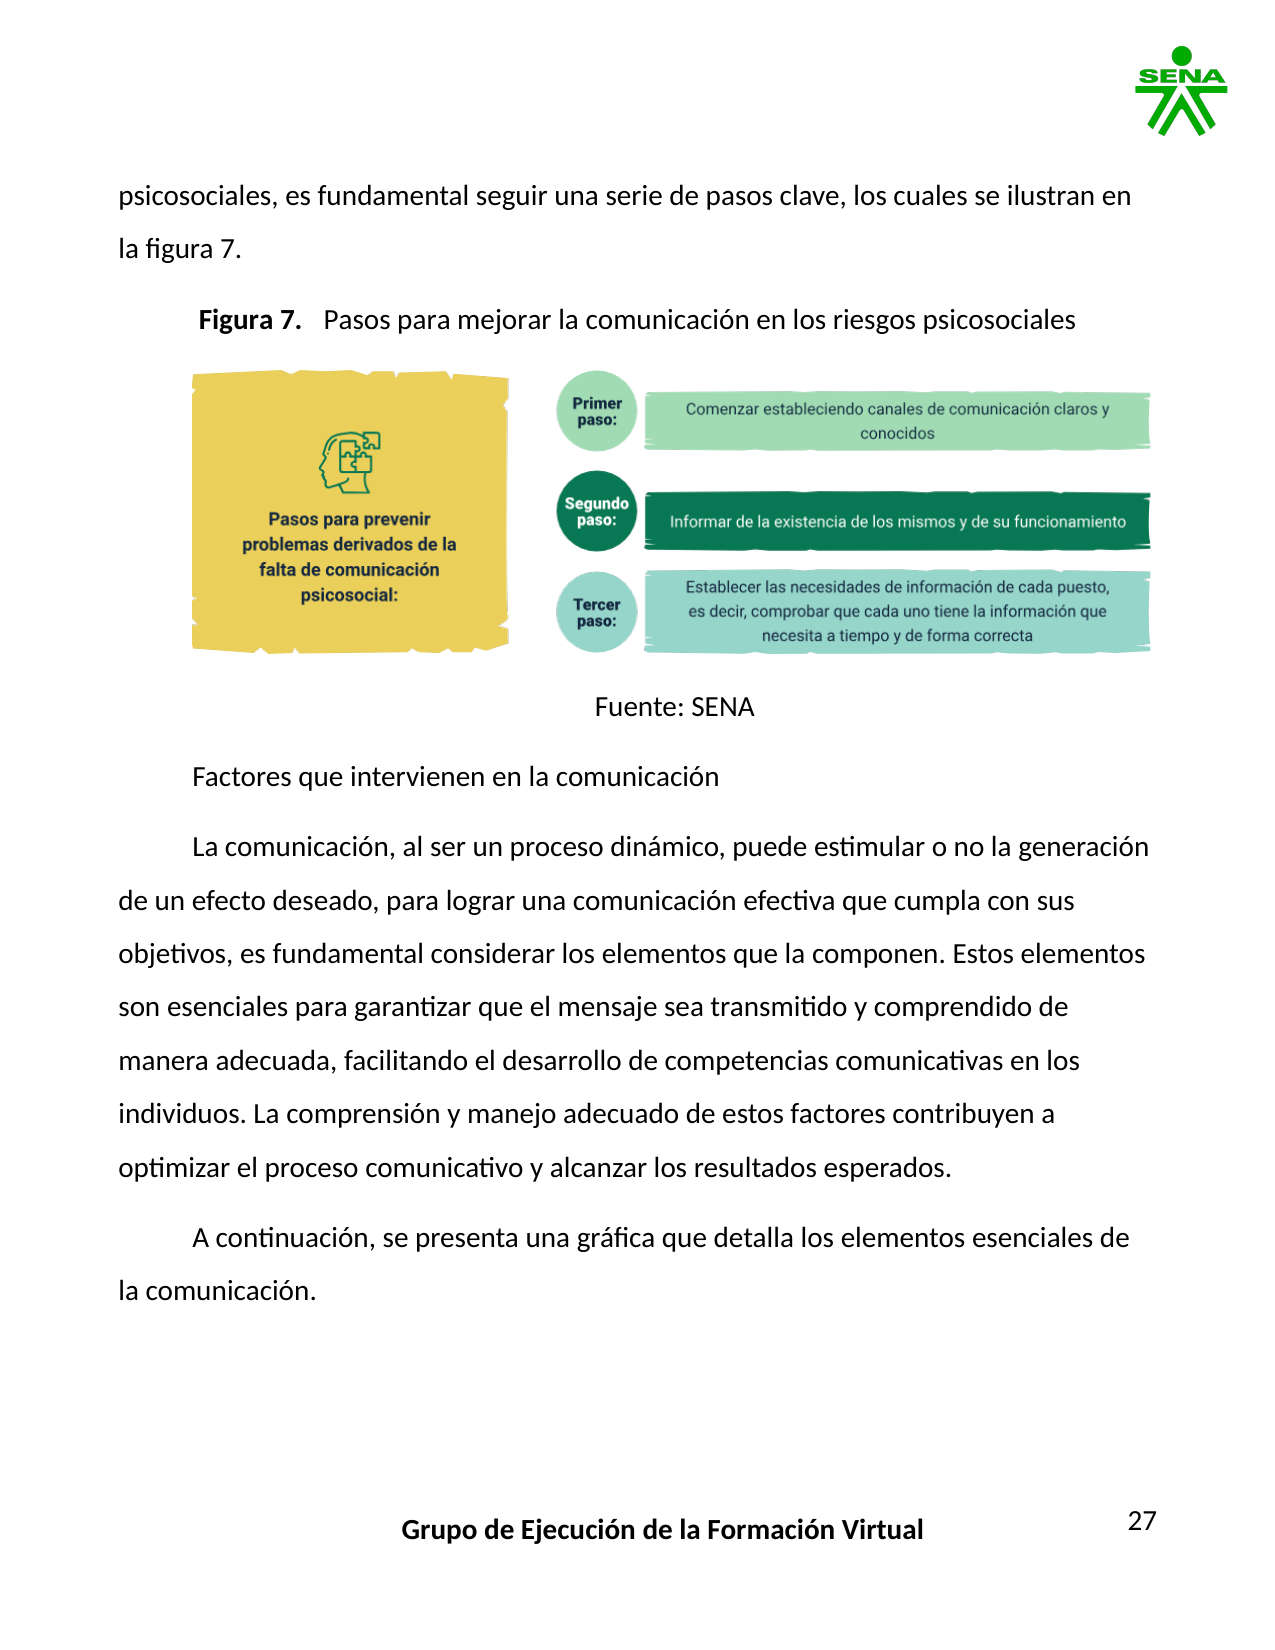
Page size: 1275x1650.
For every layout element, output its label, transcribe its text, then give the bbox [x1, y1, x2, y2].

text Factores que intervienen en la comunicación [118, 758, 1157, 794]
text La comunicación, al ser un proceso dinámico, puede estimular o no la generación de un efecto deseado, para lograr una comunicación efectiva que cumpla con sus objetivos, es fundamental considerar los elementos que la componen. Estos elementos son esenciales para garantizar que el mensaje sea transmitido y comprendido de manera adecuada, facilitando el desarrollo de competencias comunicativas en los individuos. La comprensión y manejo adecuado de estos factores contribuyen a optimizar el proceso comunicativo y alcanzar los resultados esperados. [118, 828, 1157, 1184]
text Pasos para mejorar la comunicación en los riesgos psicosociales [118, 301, 1157, 336]
picture [192, 370, 1151, 654]
picture [1135, 46, 1228, 136]
text Fuente: SENA [118, 688, 1157, 723]
text A continuación, se presenta una gráfica que detalla los elementos esenciales de la comunicación. [118, 1219, 1157, 1308]
